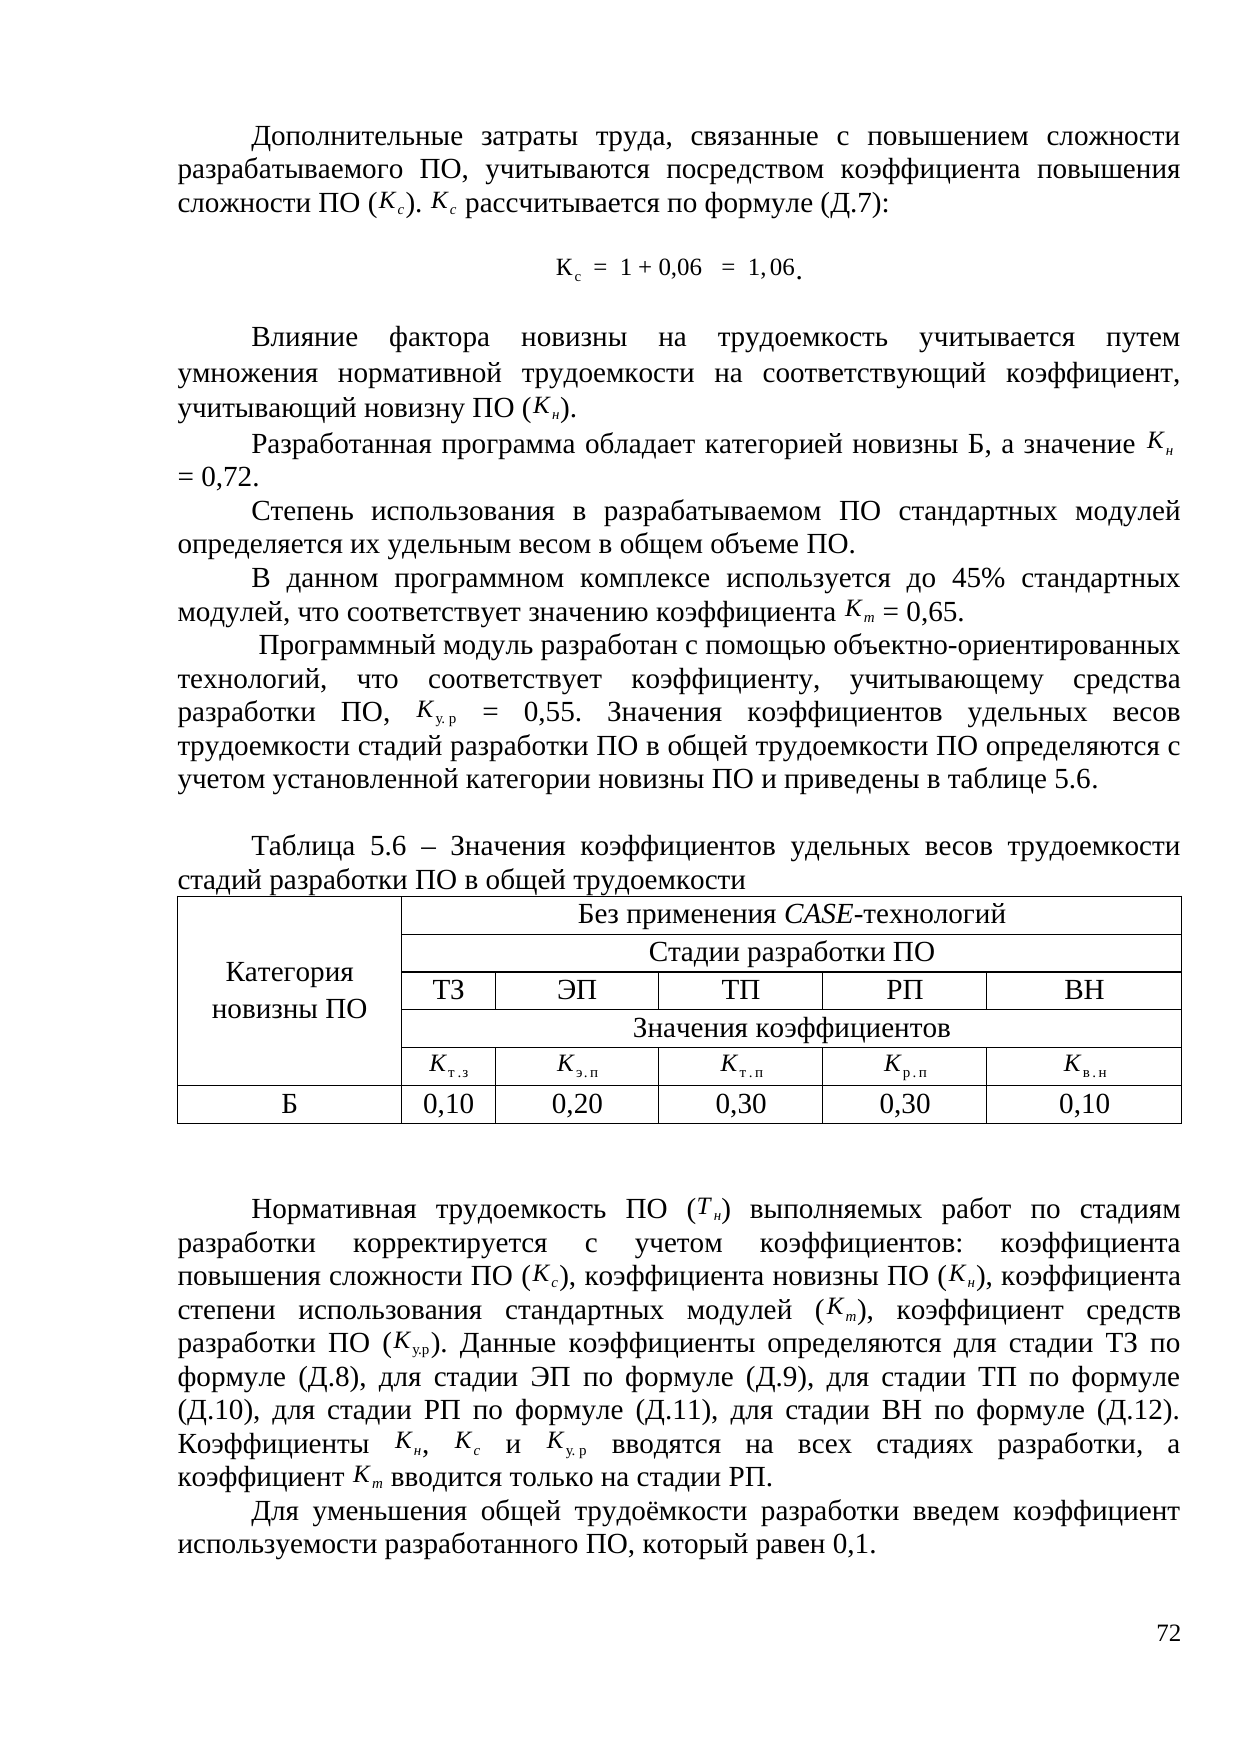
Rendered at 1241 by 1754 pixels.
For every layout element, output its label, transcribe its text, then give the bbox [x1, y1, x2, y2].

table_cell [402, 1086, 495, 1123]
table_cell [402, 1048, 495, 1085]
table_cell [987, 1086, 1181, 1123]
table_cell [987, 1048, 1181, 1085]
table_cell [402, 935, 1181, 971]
text Для уменьшения общей трудоёмкости разработки введем коэффициент используемости разработанного ПО, который равен 0,1. [177, 1493, 1181, 1560]
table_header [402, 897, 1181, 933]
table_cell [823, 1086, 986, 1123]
text Дополнительные затраты труда, связанные с повышением сложности разрабатываемого ПО, учитываются посредством коэффициента повышения сложности ПО (). рассчитывается по формуле (Д.7): [177, 118, 1181, 219]
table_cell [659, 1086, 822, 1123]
text Программный модуль разработан с помощью объектно-ориентированных технологий, что соответствует коэффициенту, учитывающему средства разработки ПО, = 0,55. Значения коэффициентов удельных весов трудоемкости стадий разработки ПО в общей трудоемкости ПО определяются с учетом установленной категории новизны ПО и приведены в таблице 5.6. [177, 627, 1181, 795]
text Нормативная трудоемкость ПО () выполняемых работ по стадиям разработки корректируется с учетом коэффициентов: коэффициента повышения сложности ПО (), коэффициента новизны ПО (), коэффициента степени использования стандартных модулей (), коэффициент средств разработки ПО (). Данные коэффициенты определяются для стадии ТЗ по формуле (Д.8), для стадии ЭП по формуле (Д.9), для стадии ТП по формуле (Д.10), для стадии РП по формуле (Д.11), для стадии ВН по формуле (Д.12). Коэффициенты , и вводятся на всех стадиях разработки, а коэффициент вводится только на стадии РП. [177, 1191, 1181, 1493]
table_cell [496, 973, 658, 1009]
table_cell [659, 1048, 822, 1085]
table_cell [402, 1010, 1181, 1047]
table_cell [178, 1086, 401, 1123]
text Разработанная программа обладает категорией новизны Б, а значение = 0,72. [177, 426, 1181, 493]
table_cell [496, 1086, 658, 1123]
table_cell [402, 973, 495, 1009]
text Влияние фактора новизны на трудоемкость учитывается путем умножения нормативной трудоемкости на соответствующий коэффициент, учитывающий новизну ПО (). [177, 319, 1181, 424]
text Степень использования в разрабатываемом ПО стандартных модулей определяется их удельным весом в общем объеме ПО. [177, 493, 1181, 560]
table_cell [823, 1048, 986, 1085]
text . [177, 252, 1181, 286]
text В данном программном комплексе используется до 45% стандартных модулей, что соответствует значению коэффициента = 0,65. [177, 560, 1181, 627]
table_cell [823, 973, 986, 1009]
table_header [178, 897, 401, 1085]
text Таблица 5.6 – Значения коэффициентов удельных весов трудоемкости стадий разработки ПО в общей трудоемкости [177, 828, 1181, 896]
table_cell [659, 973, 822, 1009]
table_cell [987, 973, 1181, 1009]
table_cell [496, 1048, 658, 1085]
